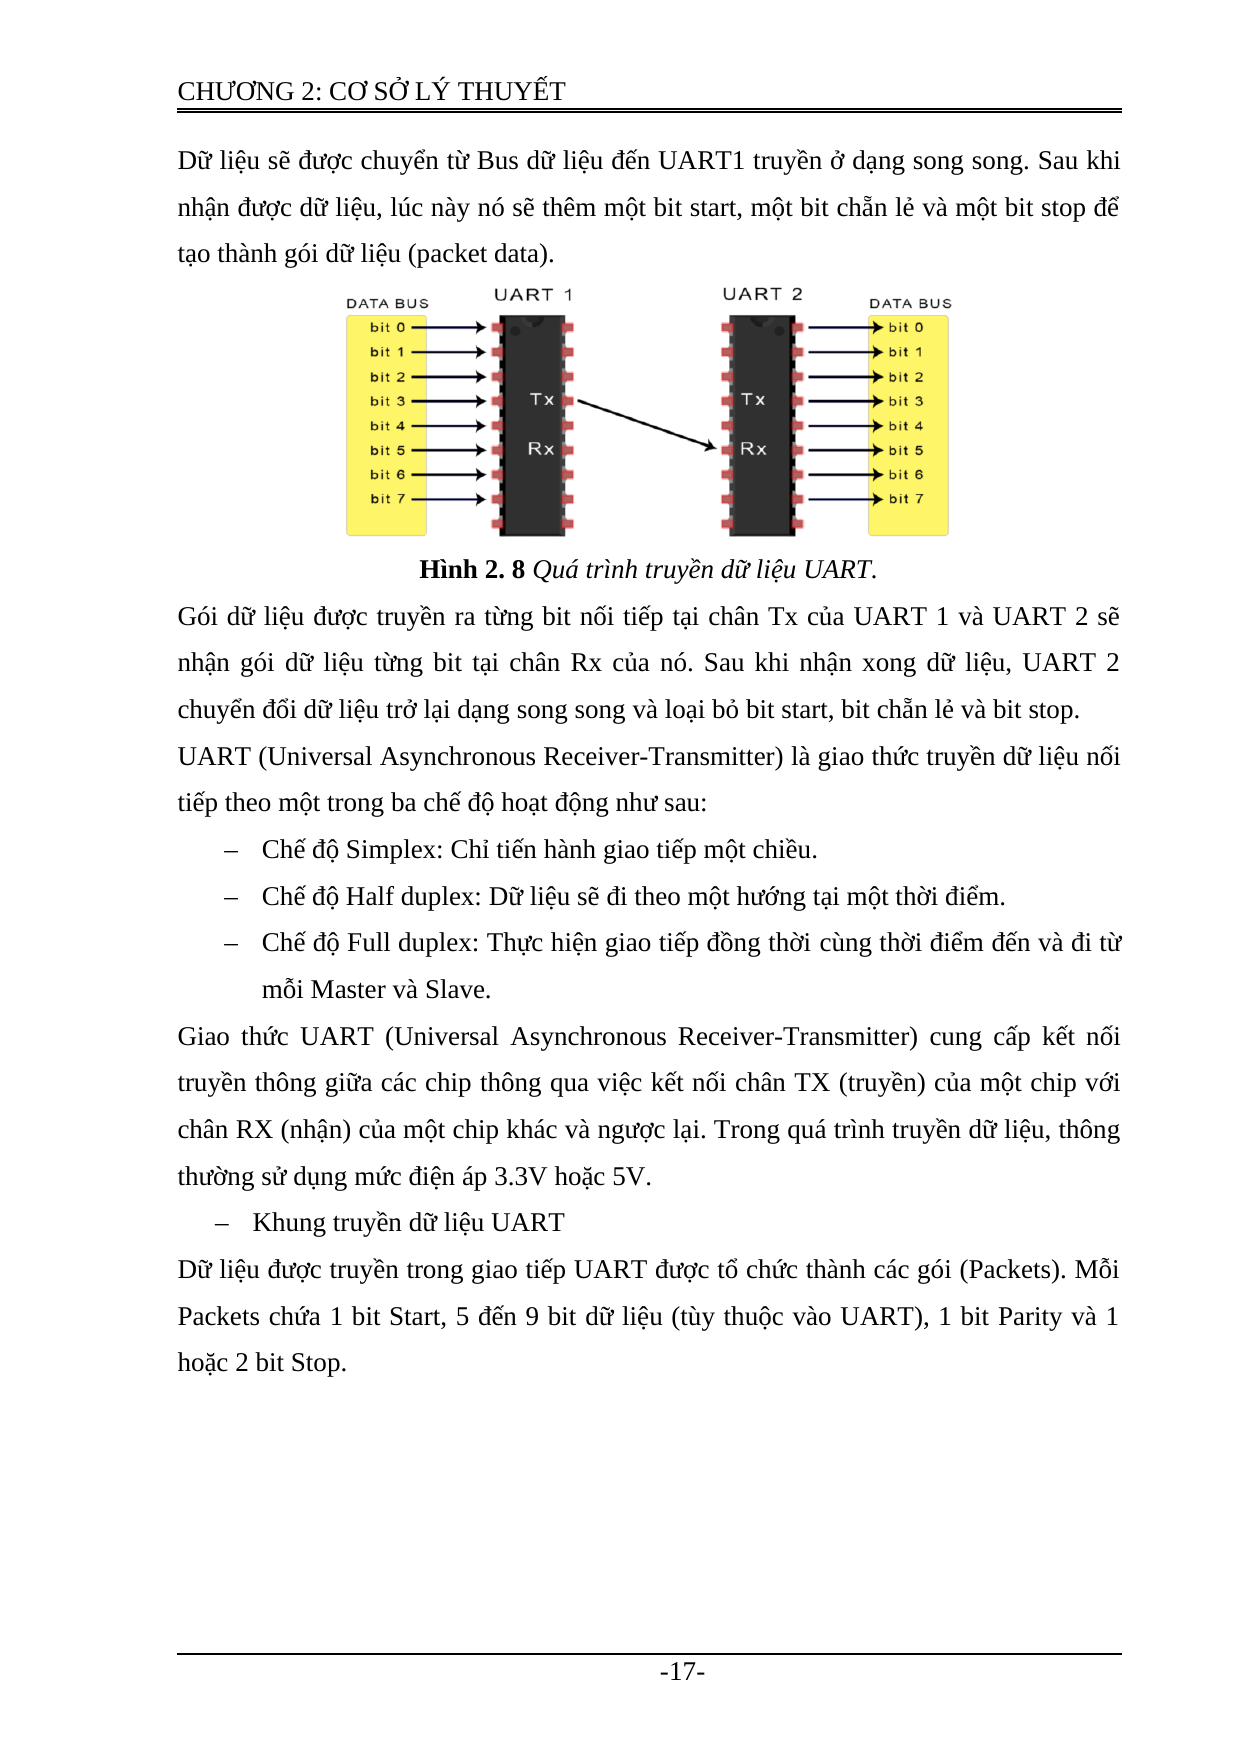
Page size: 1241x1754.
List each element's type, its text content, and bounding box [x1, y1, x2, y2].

list Chế độ Simplex: Chỉ tiến hành giao tiếp một chiều. [224, 833, 1122, 864]
text Gói dữ liệu được truyền ra từng bit nối tiếp tại chân Tx của UART 1 và UART 2 sẽ nhận gói dữ liệu từng bit tại chân Rx của nó. Sau khi nhận xong dữ liệu, UART 2 chuyển đổi dữ liệu trở lại dạng song song và loại bỏ bit start, bit chẵn lẻ và bit stop. [177, 600, 1122, 724]
text Dữ liệu sẽ được chuyển từ Bus dữ liệu đến UART1 truyền ở dạng song song. Sau khi nhận được dữ liệu, lúc này nó sẽ thêm một bit start, một bit chẵn lẻ và một bit stop để tạo thành gói dữ liệu (packet data). [177, 144, 1122, 268]
list Chế độ Half duplex: Dữ liệu sẽ đi theo một hướng tại một thời điểm. [224, 880, 1122, 911]
text Dữ liệu được truyền trong giao tiếp UART được tổ chức thành các gói (Packets). Mỗi Packets chứa 1 bit Start, 5 đến 9 bit dữ liệu (tùy thuộc vào UART), 1 bit Parity và 1 hoặc 2 bit Stop. [177, 1253, 1122, 1378]
picture [345, 284, 954, 538]
list Chế độ Full duplex: Thực hiện giao tiếp đồng thời cùng thời điểm đến và đi từ mỗi Master và Slave. [224, 926, 1122, 1004]
text Giao thức UART (Universal Asynchronous Receiver-Transmitter) cung cấp kết nối truyền thông giữa các chip thông qua việc kết nối chân TX (truyền) của một chip với chân RX (nhận) của một chip khác và ngược lại. Trong quá trình truyền dữ liệu, thông thường sử dụng mức điện áp 3.3V hoặc 5V. [177, 1020, 1122, 1191]
text UART (Universal Asynchronous Receiver-Transmitter) là giao thức truyền dữ liệu nối tiếp theo một trong ba chế độ hoạt động như sau: [177, 740, 1122, 818]
text Hình 2. 8 Quá trình truyền dữ liệu UART. [177, 553, 1122, 584]
list Khung truyền dữ liệu UART [215, 1206, 1122, 1238]
